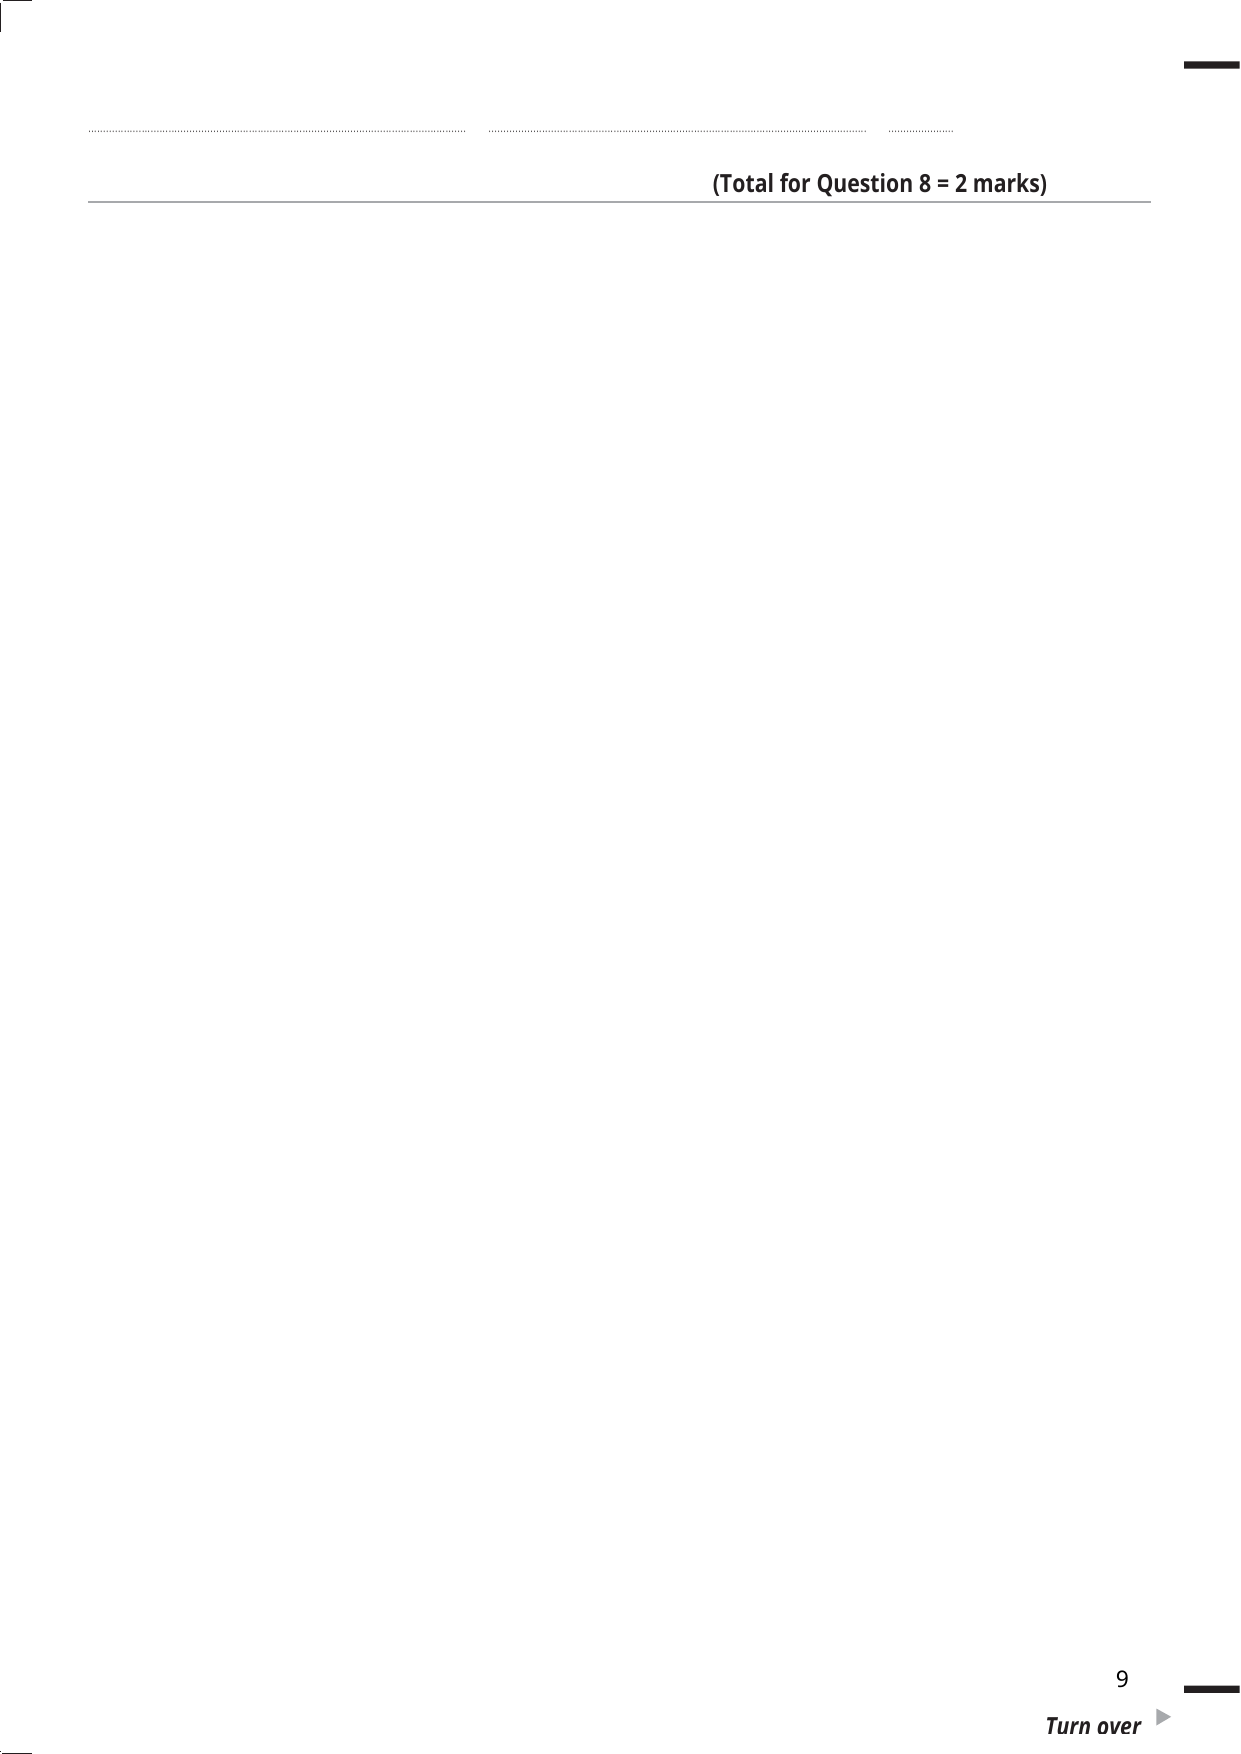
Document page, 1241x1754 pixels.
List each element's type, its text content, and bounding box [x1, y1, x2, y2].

subtitle (Total for Question 8 = 2 marks) [713, 165, 1163, 199]
